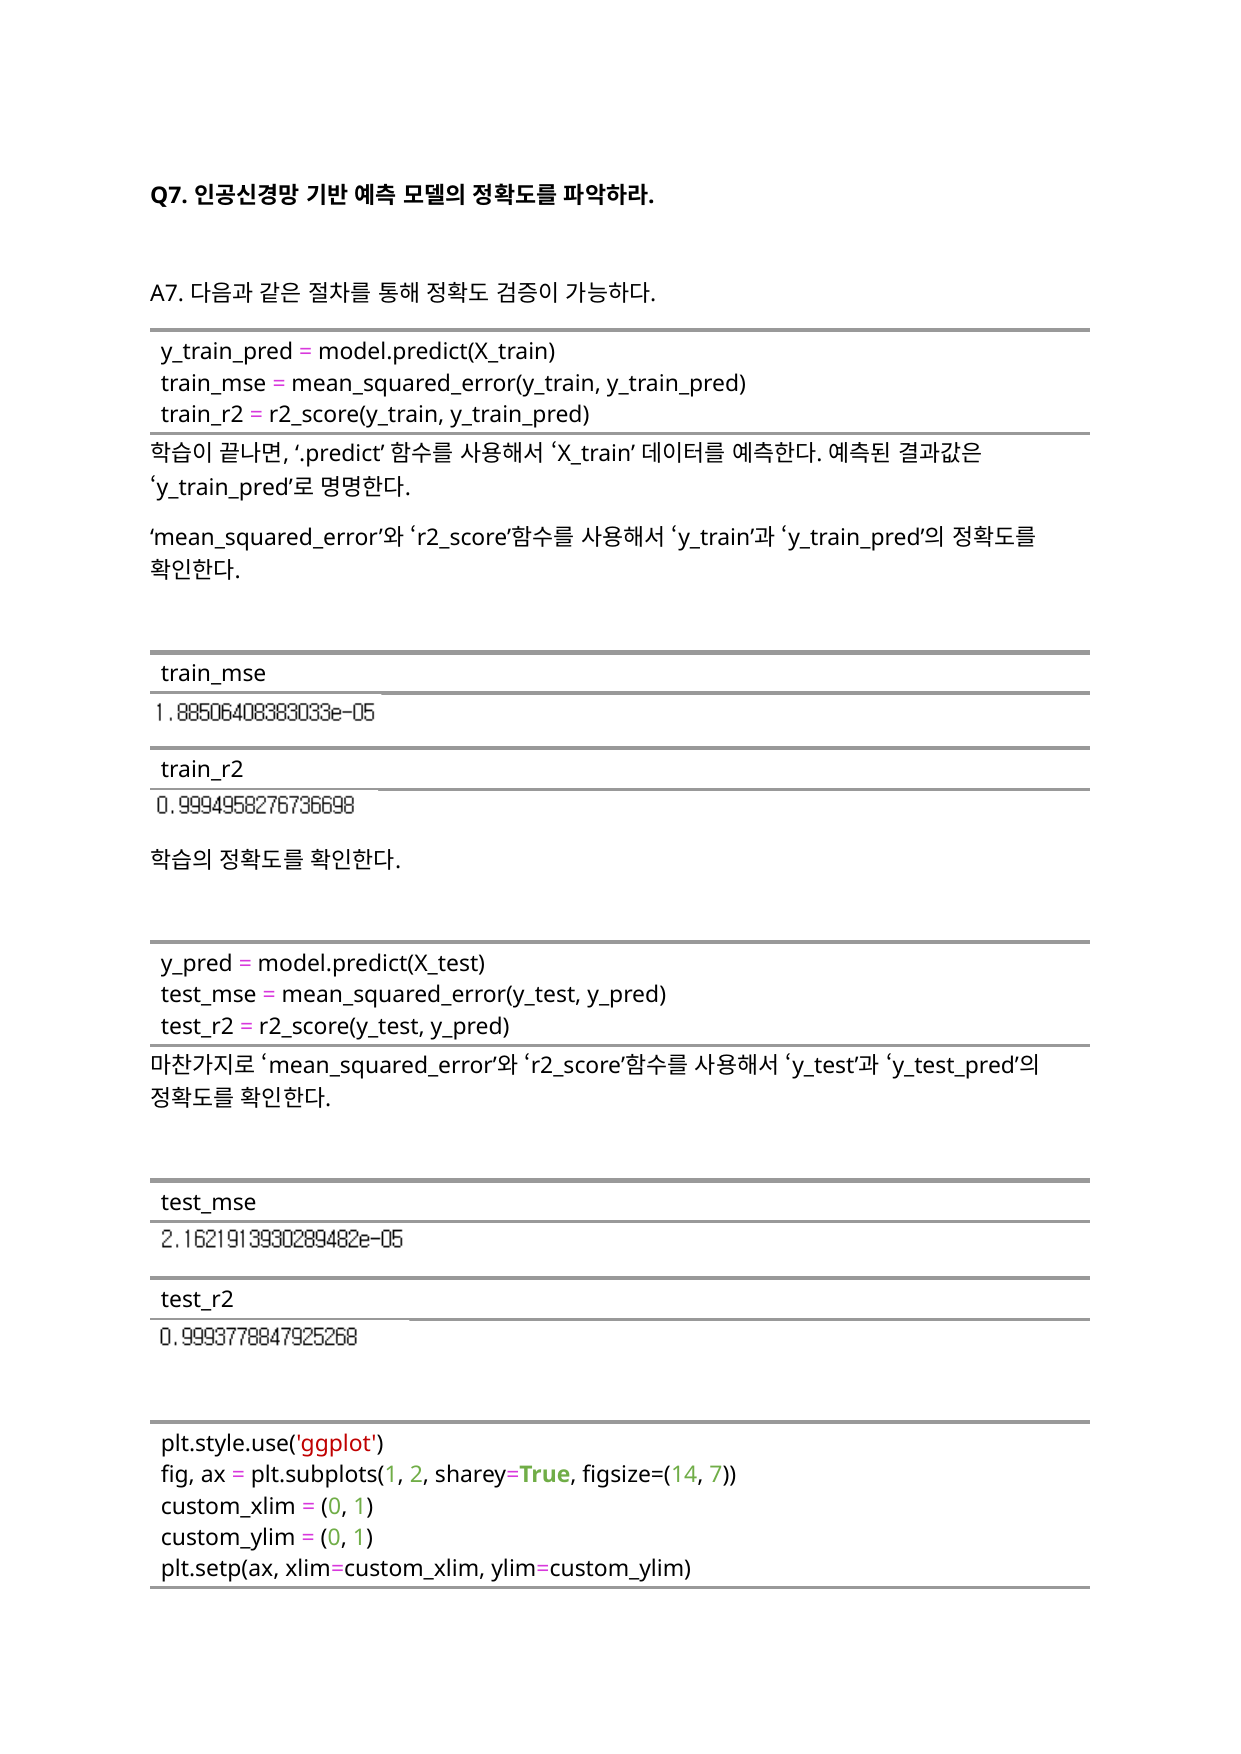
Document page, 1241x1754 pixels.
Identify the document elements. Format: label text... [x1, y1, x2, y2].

table_header test_mse [150, 1183, 1090, 1220]
table_header test_r2 [150, 1280, 1090, 1317]
picture [150, 790, 379, 825]
table_header y_pred = model.predict(X_test) test_mse = mean_squared_error(y_test, y_pred) test_r2 = r2_score(y_test, y_pred) [150, 944, 1090, 1044]
table_header y_train_pred = model.predict(X_train) train_mse = mean_squared_error(y_train, y_train_pred) train_r2 = r2_score(y_train, y_train_pred) [150, 332, 1090, 432]
text 인공신경망 기반 예측 모델의 정확도를 파악하라. [150, 177, 1090, 211]
text 다음과 같은 절차를 통해 정확도 검증이 가능하다. [150, 275, 1090, 308]
picture [150, 1320, 410, 1355]
picture [150, 694, 382, 729]
table_header train_mse [150, 655, 1090, 691]
text ‘mean_squared_error’와 ‘r2_score’함수를 사용해서 ‘y_train’과 ‘y_train_pred’의 정확도를 확인한다. [150, 518, 1090, 585]
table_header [150, 1424, 1090, 1586]
text 학습이 끝나면, ‘.predict’ 함수를 사용해서 ‘X_train’ 데이터를 예측한다. 예측된 결과값은 ‘y_train_pred’로 명명한다. [150, 435, 1090, 502]
picture [150, 1223, 429, 1259]
text 학습의 정확도를 확인한다. [150, 842, 1090, 875]
text 마찬가지로 ‘mean_squared_error’와 ‘r2_score’함수를 사용해서 ‘y_test’과 ‘y_test_pred’의 정확도를 확인한다. [150, 1047, 1090, 1113]
table_header train_r2 [150, 750, 1090, 787]
